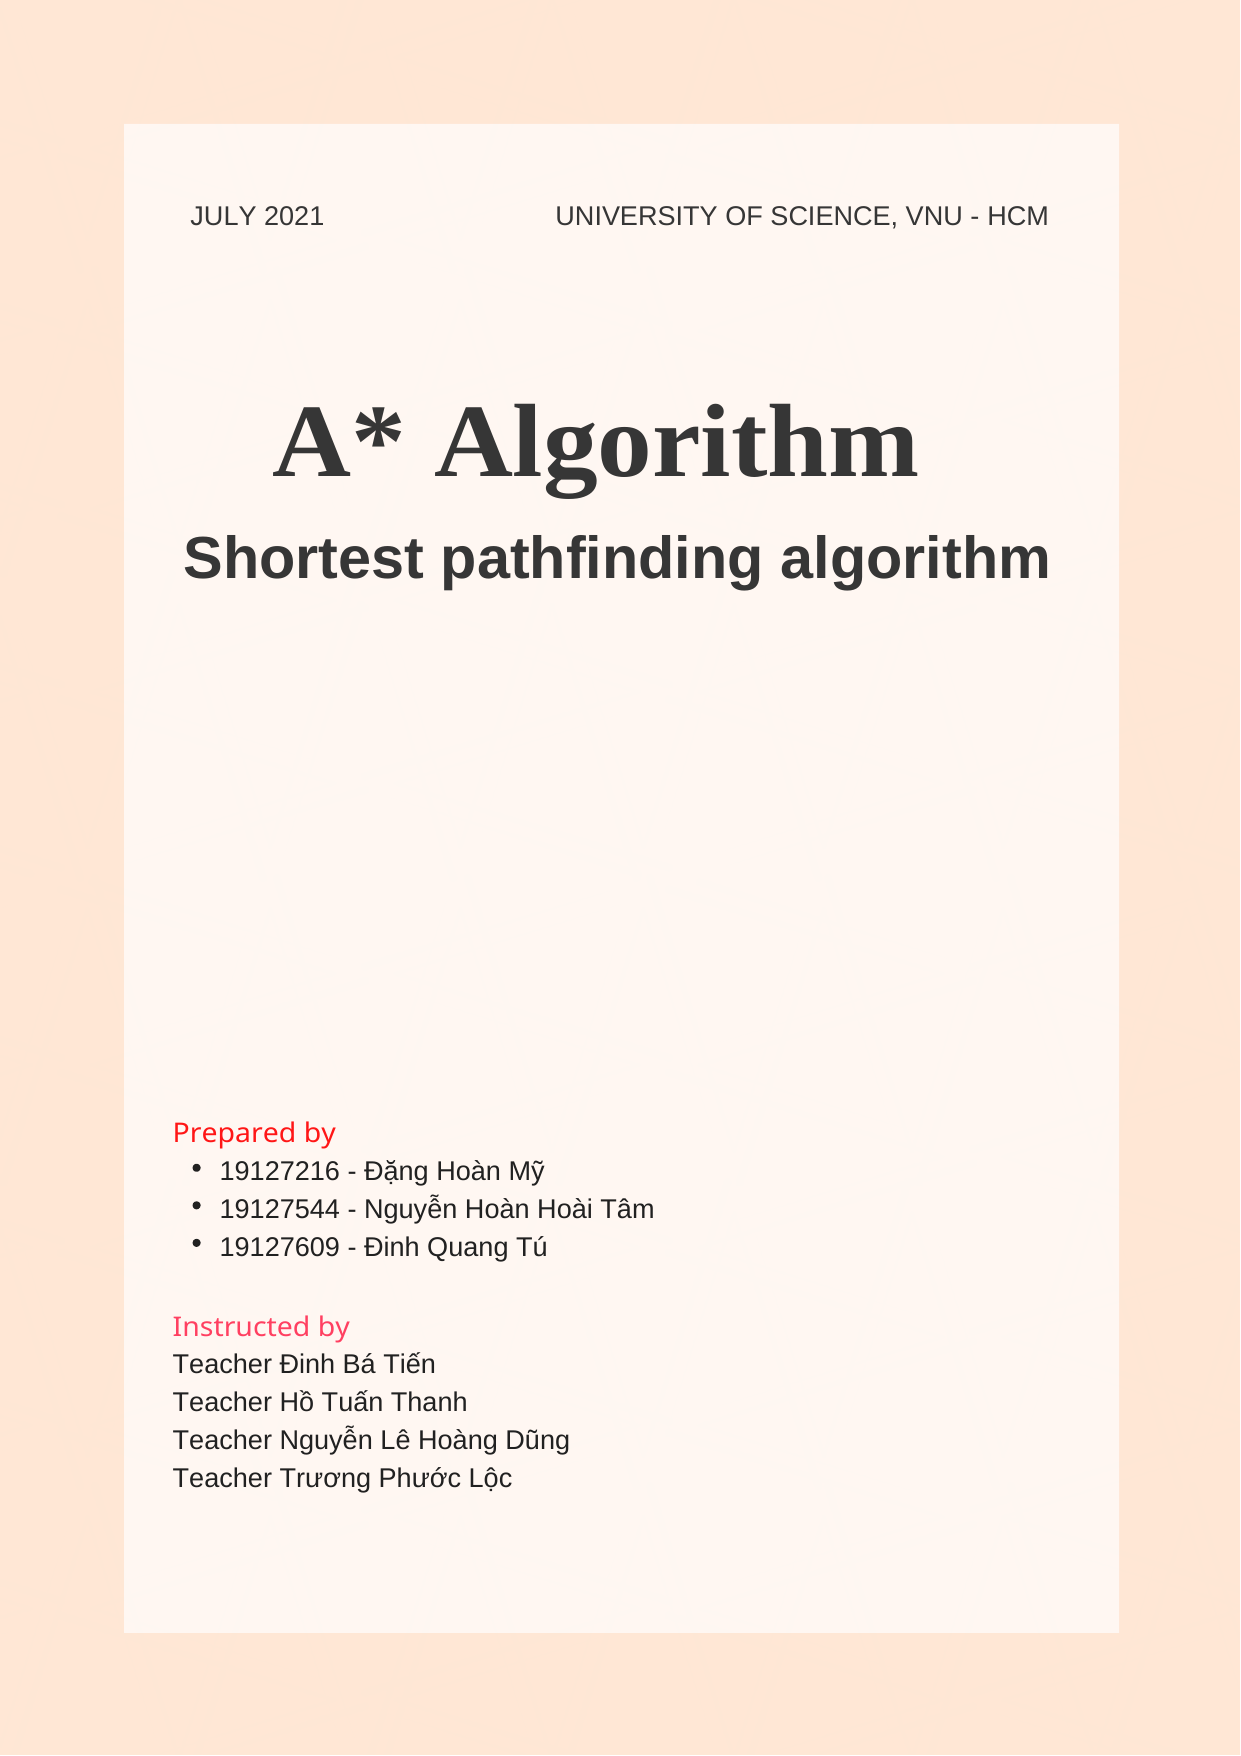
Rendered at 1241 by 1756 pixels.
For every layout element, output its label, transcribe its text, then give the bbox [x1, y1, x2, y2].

text Instructed by [172, 1307, 1140, 1344]
text 19127216 - Đặng Hoàn Mỹ 19127544 - Nguyễn Hoàn Hoài Tâm 19127609 - Đinh Quang Tú [219, 1155, 663, 1262]
text Prepared by [172, 1114, 1140, 1151]
text JULY 2021 UNIVERSITY OF SCIENCE, VNU - HCM [190, 200, 1140, 231]
text Shortest pathfinding algorithm [183, 523, 1140, 591]
title A* Algorithm [96, 379, 1096, 499]
picture [0, 0, 1241, 1755]
text Teacher Đinh Bá Tiến Teacher Hồ Tuấn Thanh [172, 1348, 527, 1418]
text Teacher Nguyễn Lê Hoàng Dũng Teacher Trương Phước Lộc [172, 1424, 663, 1493]
